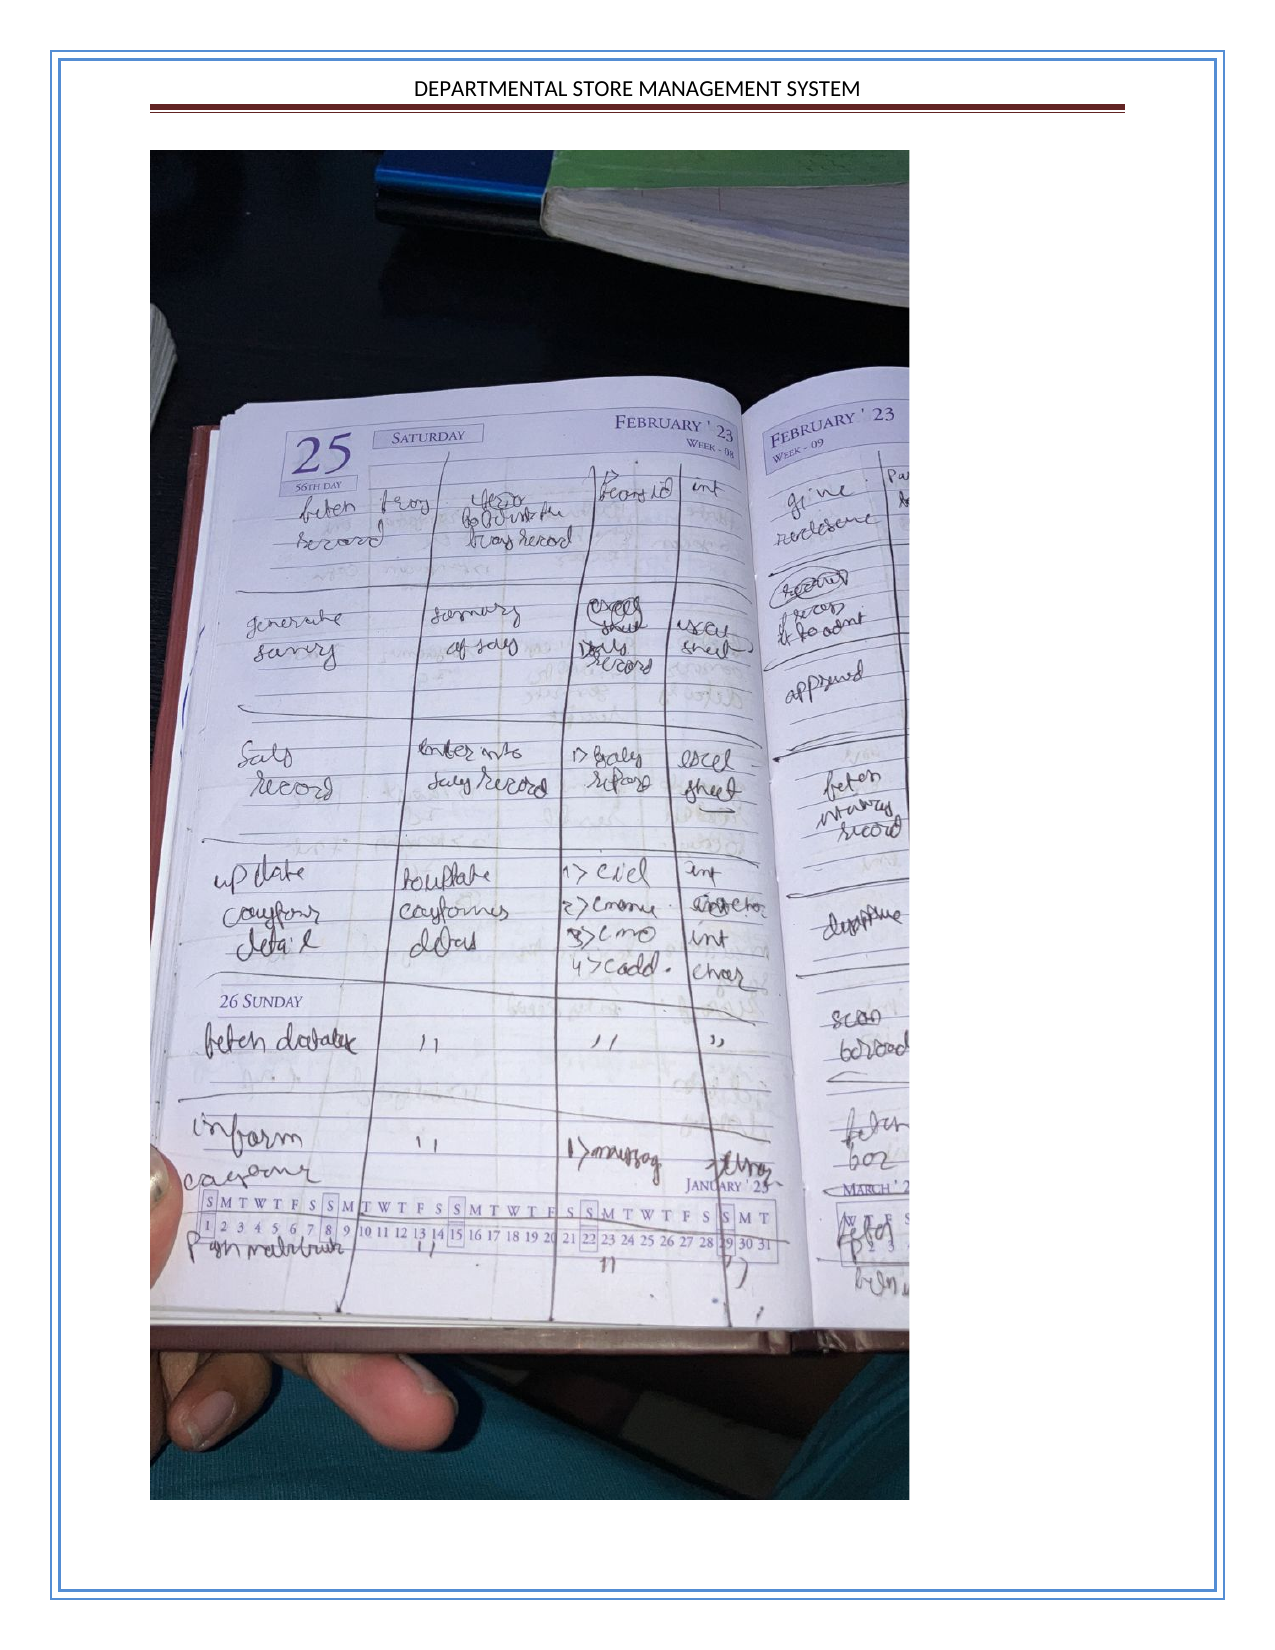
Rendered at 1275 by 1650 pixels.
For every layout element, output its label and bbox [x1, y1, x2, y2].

picture [150, 150, 910, 1500]
